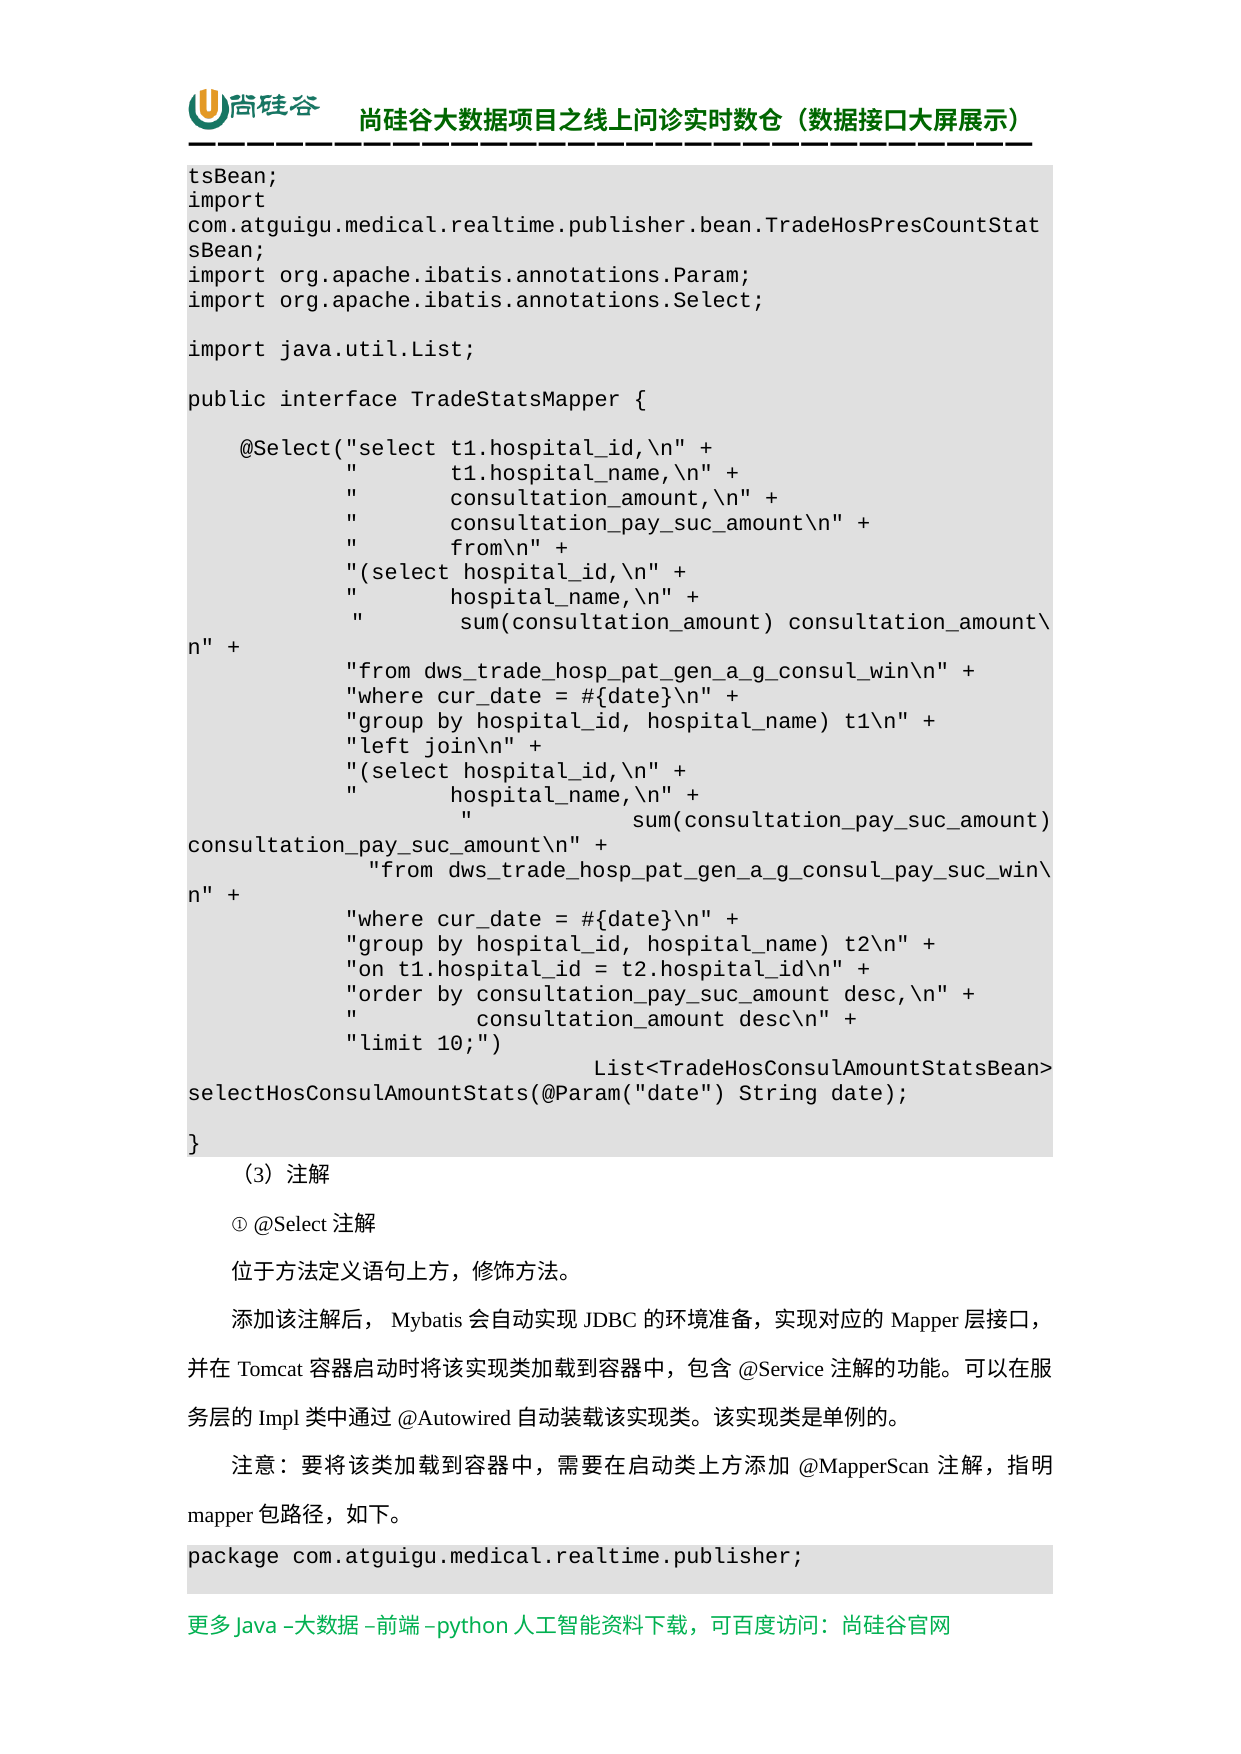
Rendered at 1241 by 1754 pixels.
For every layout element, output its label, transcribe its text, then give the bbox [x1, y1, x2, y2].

text "on t1.hospital_id = t2.hospital_id\n" + [187, 958, 1053, 983]
text "group by hospital_id, hospital_name) t1\n" + [187, 710, 1053, 735]
text } [187, 1132, 1053, 1157]
text （3）注解 [187, 1157, 1053, 1189]
text " consultation_pay_suc_amount\n" + [187, 512, 1053, 537]
picture [187, 88, 320, 130]
text "group by hospital_id, hospital_name) t2\n" + [187, 933, 1053, 958]
text " hospital_name,\n" + [187, 586, 1053, 611]
text package com.atguigu.medical.realtime.publisher; [187, 1545, 1053, 1569]
text "where cur_date = #{date}\n" + [187, 908, 1053, 933]
text "order by consultation_pay_suc_amount desc,\n" + [187, 983, 1053, 1008]
text ① @Select 注解 [187, 1205, 1053, 1238]
text " from\n" + [187, 537, 1053, 561]
text @Select("select t1.hospital_id,\n" + [187, 437, 1053, 462]
text 位于方法定义语句上方，修饰方法。 [187, 1253, 1053, 1286]
text "left join\n" + [187, 735, 1053, 760]
text " consultation_amount desc\n" + [187, 1008, 1053, 1032]
text "(select hospital_id,\n" + [187, 760, 1053, 784]
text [187, 165, 1053, 189]
text "(select hospital_id,\n" + [187, 561, 1053, 586]
text " hospital_name,\n" + [187, 784, 1053, 809]
text "from dws_trade_hosp_pat_gen_a_g_consul_pay_suc_win\n" + [187, 859, 1053, 908]
text 添加该注解后， Mybatis 会自动实现 JDBC 的环境准备，实现对应的 Mapper 层接口，并在 Tomcat 容器启动时将该实现类加载到容器中，包含 @Service 注解的功能。可以在服务层的 Impl 类中通过 @Autowired 自动装载该实现类。该实现类是单例的。 [187, 1302, 1053, 1432]
text 注意：要将该类加载到容器中，需要在启动类上方添加 @MapperScan 注解，指明 mapper 包路径，如下。 [187, 1448, 1053, 1529]
text public interface TradeStatsMapper { [187, 388, 1053, 413]
text import com.atguigu.medical.realtime.publisher.bean.TradeHosPresCountStatsBean; [187, 189, 1053, 264]
text import org.apache.ibatis.annotations.Param; [187, 264, 1053, 289]
text List<TradeHosConsulAmountStatsBean> selectHosConsulAmountStats(@Param("date") String date); [187, 1057, 1053, 1107]
text "where cur_date = #{date}\n" + [187, 685, 1053, 710]
text " sum(consultation_amount) consultation_amount\n" + [187, 611, 1053, 661]
text import org.apache.ibatis.annotations.Select; [187, 289, 1053, 313]
text " sum(consultation_pay_suc_amount) consultation_pay_suc_amount\n" + [187, 809, 1053, 859]
text "limit 10;") [187, 1032, 1053, 1057]
text " consultation_amount,\n" + [187, 487, 1053, 512]
text import java.util.List; [187, 338, 1053, 363]
text " t1.hospital_name,\n" + [187, 462, 1053, 487]
text "from dws_trade_hosp_pat_gen_a_g_consul_win\n" + [187, 661, 1053, 685]
